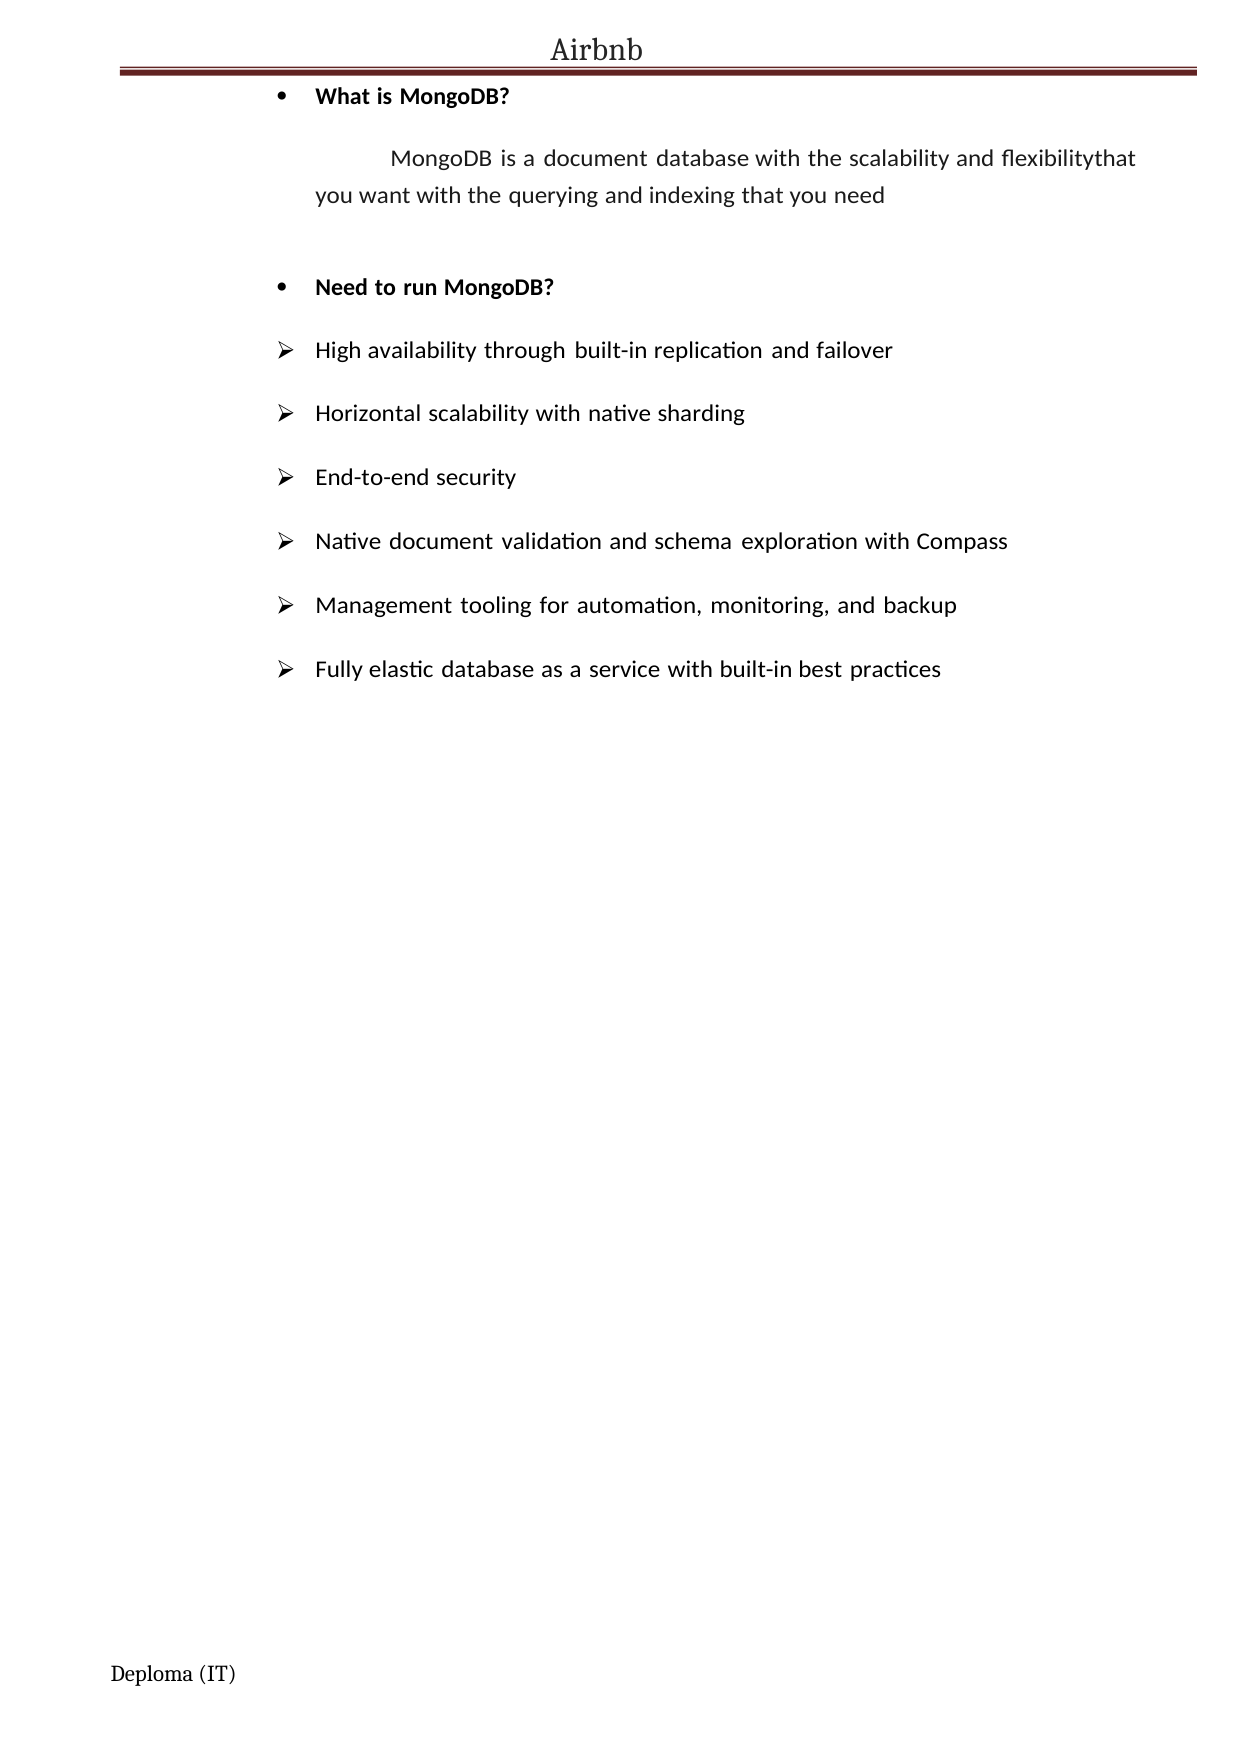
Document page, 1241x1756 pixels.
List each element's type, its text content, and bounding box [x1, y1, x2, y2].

list End-to-end security [277, 460, 1223, 492]
list Management tooling for automation, monitoring, and backup [277, 588, 1223, 621]
list High availability through built-in replication and failover [277, 332, 1223, 365]
text MongoDB is a document database with the scalability and flexibilitythat you want with the querying and indexing that you need [315, 143, 1172, 209]
list Fully elastic database as a service with built-in best practices [277, 652, 1223, 685]
subtitle Need to run MongoDB? [278, 272, 1223, 302]
list Native document validation and schema exploration with Compass [277, 524, 1223, 557]
list Horizontal scalability with native sharding [277, 396, 1223, 428]
subtitle What is MongoDB? [278, 81, 1223, 110]
